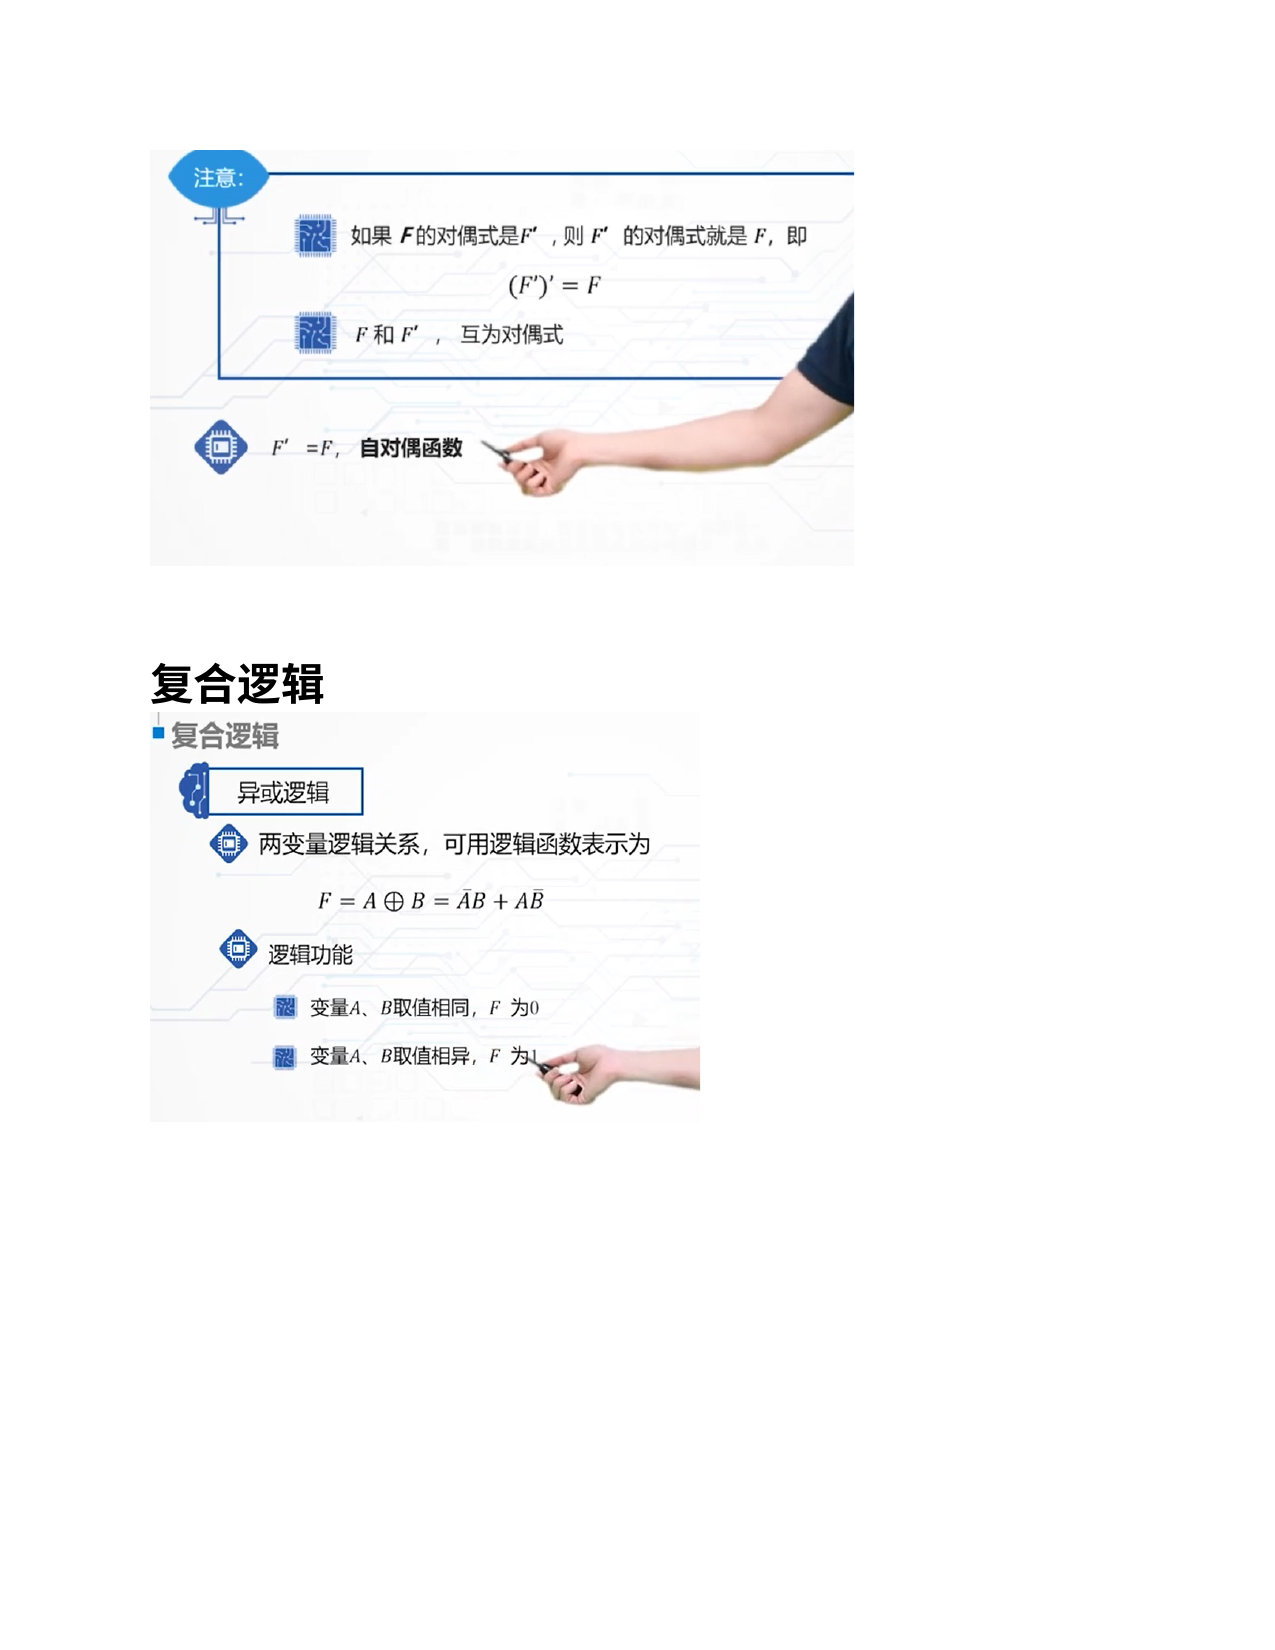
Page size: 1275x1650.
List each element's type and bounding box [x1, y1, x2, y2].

picture [150, 150, 855, 566]
picture [150, 712, 700, 1122]
